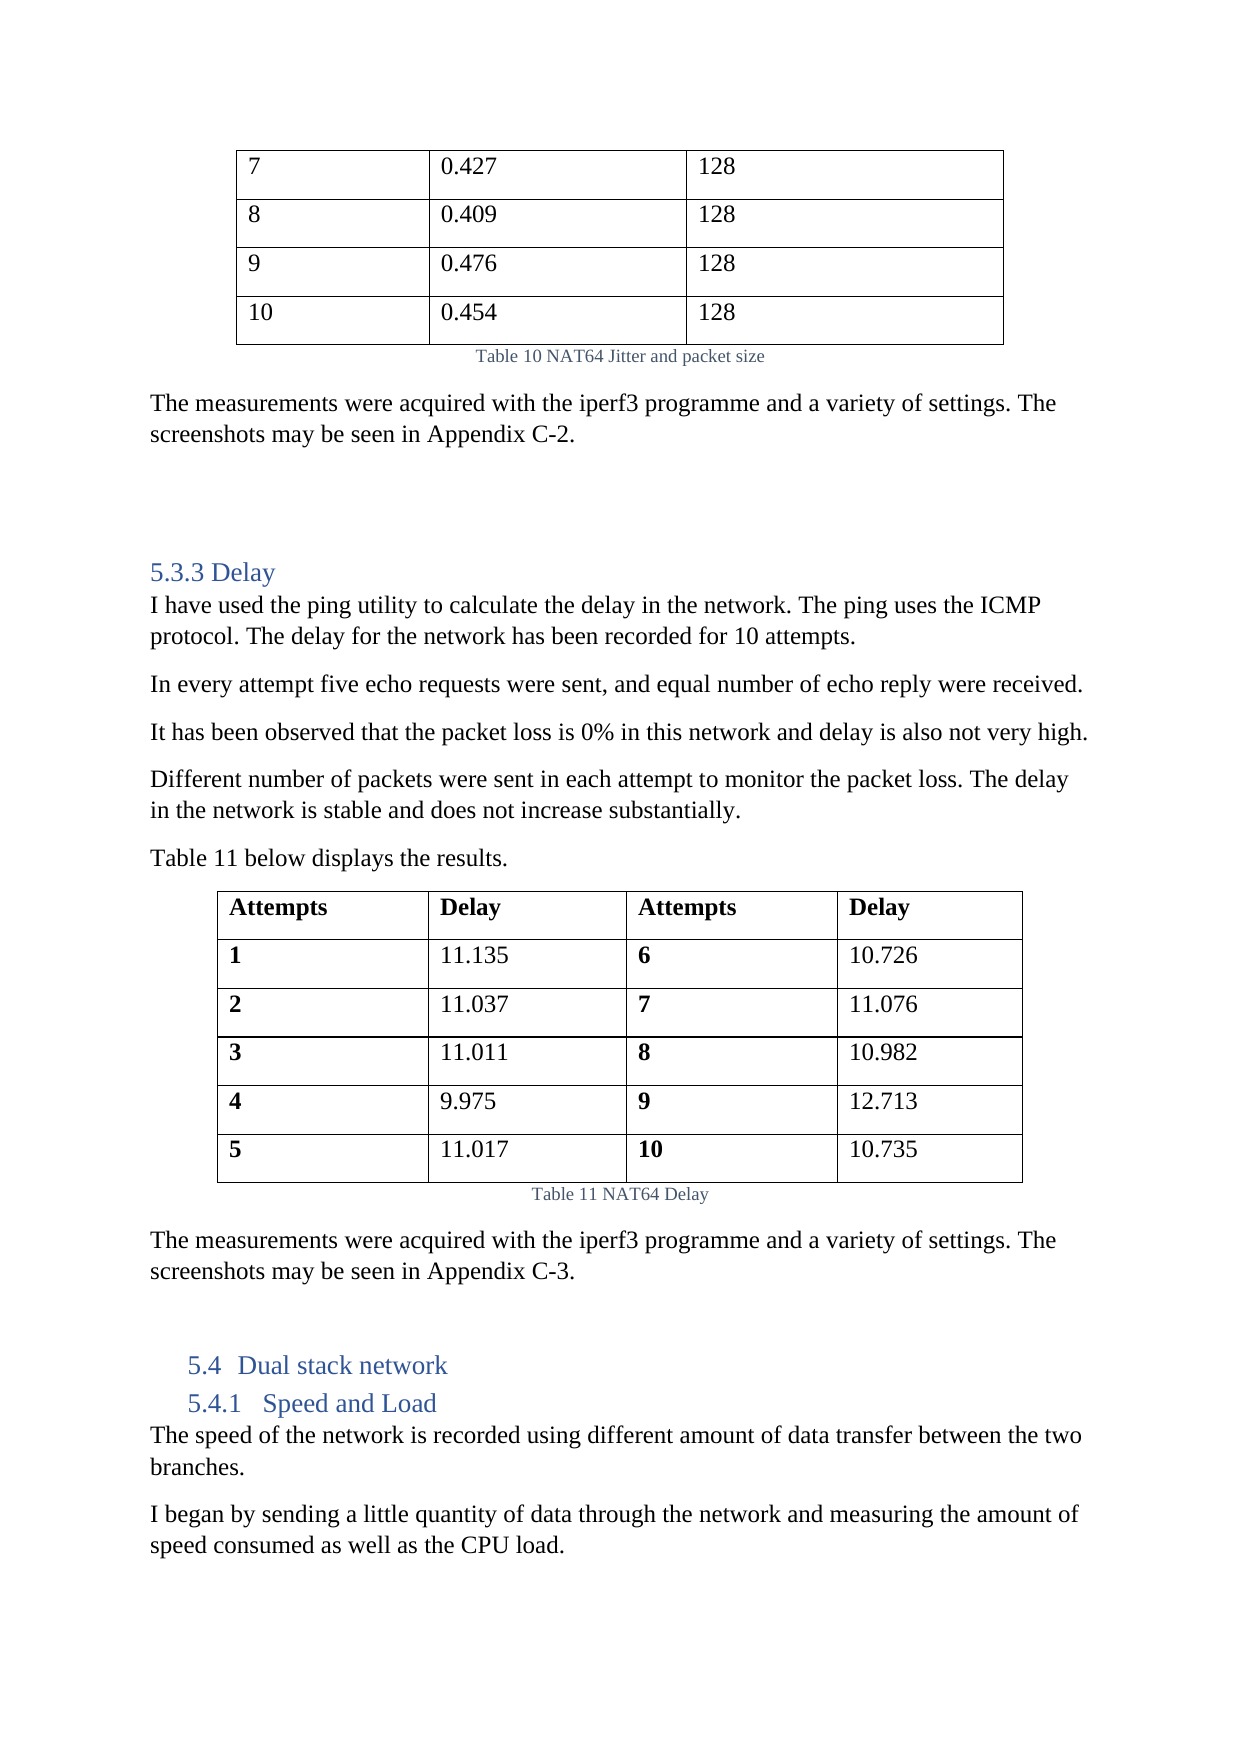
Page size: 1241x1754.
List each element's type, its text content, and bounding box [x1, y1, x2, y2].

table_cell 9 [237, 248, 429, 296]
table_cell 10.735 [838, 1135, 1022, 1182]
subtitle Speed and Load [187, 1387, 1090, 1418]
text It has been observed that the packet loss is 0% in this network and delay is also not very high. [150, 717, 1090, 745]
text Table 10 NAT64 Jitter and packet size [150, 345, 1090, 367]
table_cell 9 [627, 1086, 837, 1133]
table_cell 9.975 [429, 1086, 626, 1133]
table_cell 8 [237, 200, 429, 247]
table_cell 0.476 [430, 248, 686, 296]
table_cell 6 [627, 940, 837, 988]
table_cell 11.017 [429, 1135, 626, 1182]
subtitle 5.3.3 Delay [150, 557, 1090, 588]
table_header Attempts [218, 892, 428, 939]
table_cell 7 [237, 151, 429, 198]
table_cell 11.011 [429, 1038, 626, 1085]
text The speed of the network is recorded using different amount of data transfer between the two branches. [150, 1421, 1090, 1480]
text The measurements were acquired with the iperf3 programme and a variety of settings. The screenshots may be seen in Appendix C-2. [150, 388, 1090, 447]
text Different number of packets were sent in each attempt to monitor the packet loss. The delay in the network is stable and does not increase substantially. [150, 764, 1090, 824]
table_cell 10 [237, 297, 429, 344]
table_cell 3 [218, 1038, 428, 1085]
table_cell 4 [218, 1086, 428, 1133]
table_cell 2 [218, 989, 428, 1036]
table_cell 0.427 [430, 151, 686, 198]
table_cell 10.982 [838, 1038, 1022, 1085]
text Table 11 NAT64 Delay [150, 1183, 1090, 1204]
text The measurements were acquired with the iperf3 programme and a variety of settings. The screenshots may be seen in Appendix C-3. [150, 1225, 1090, 1285]
text Table 11 below displays the results. [150, 843, 1090, 872]
table_cell 11.076 [838, 989, 1022, 1036]
text I have used the ping utility to calculate the delay in the network. The ping uses the ICMP protocol. The delay for the network has been recorded for 10 attempts. [150, 590, 1090, 650]
text I began by sending a little quantity of data through the network and measuring the amount of speed consumed as well as the CPU load. [150, 1499, 1090, 1559]
table_header Delay [429, 892, 626, 939]
table_cell 128 [687, 151, 1003, 198]
table_cell 0.454 [430, 297, 686, 344]
table_cell 10.726 [838, 940, 1022, 988]
table_cell 128 [687, 200, 1003, 247]
table_cell 11.037 [429, 989, 626, 1036]
table_cell 12.713 [838, 1086, 1022, 1133]
table_cell 5 [218, 1135, 428, 1182]
table_cell 10 [627, 1135, 837, 1182]
table_header Attempts [627, 892, 837, 939]
table_cell 11.135 [429, 940, 626, 988]
table_cell 1 [218, 940, 428, 988]
table_cell 8 [627, 1038, 837, 1085]
table_cell 128 [687, 297, 1003, 344]
subtitle Dual stack network [187, 1349, 1090, 1380]
text In every attempt five echo requests were sent, and equal number of echo reply were received. [150, 669, 1090, 698]
table_header Delay [838, 892, 1022, 939]
table_cell 128 [687, 248, 1003, 296]
table_cell 7 [627, 989, 837, 1036]
table_cell 0.409 [430, 200, 686, 247]
